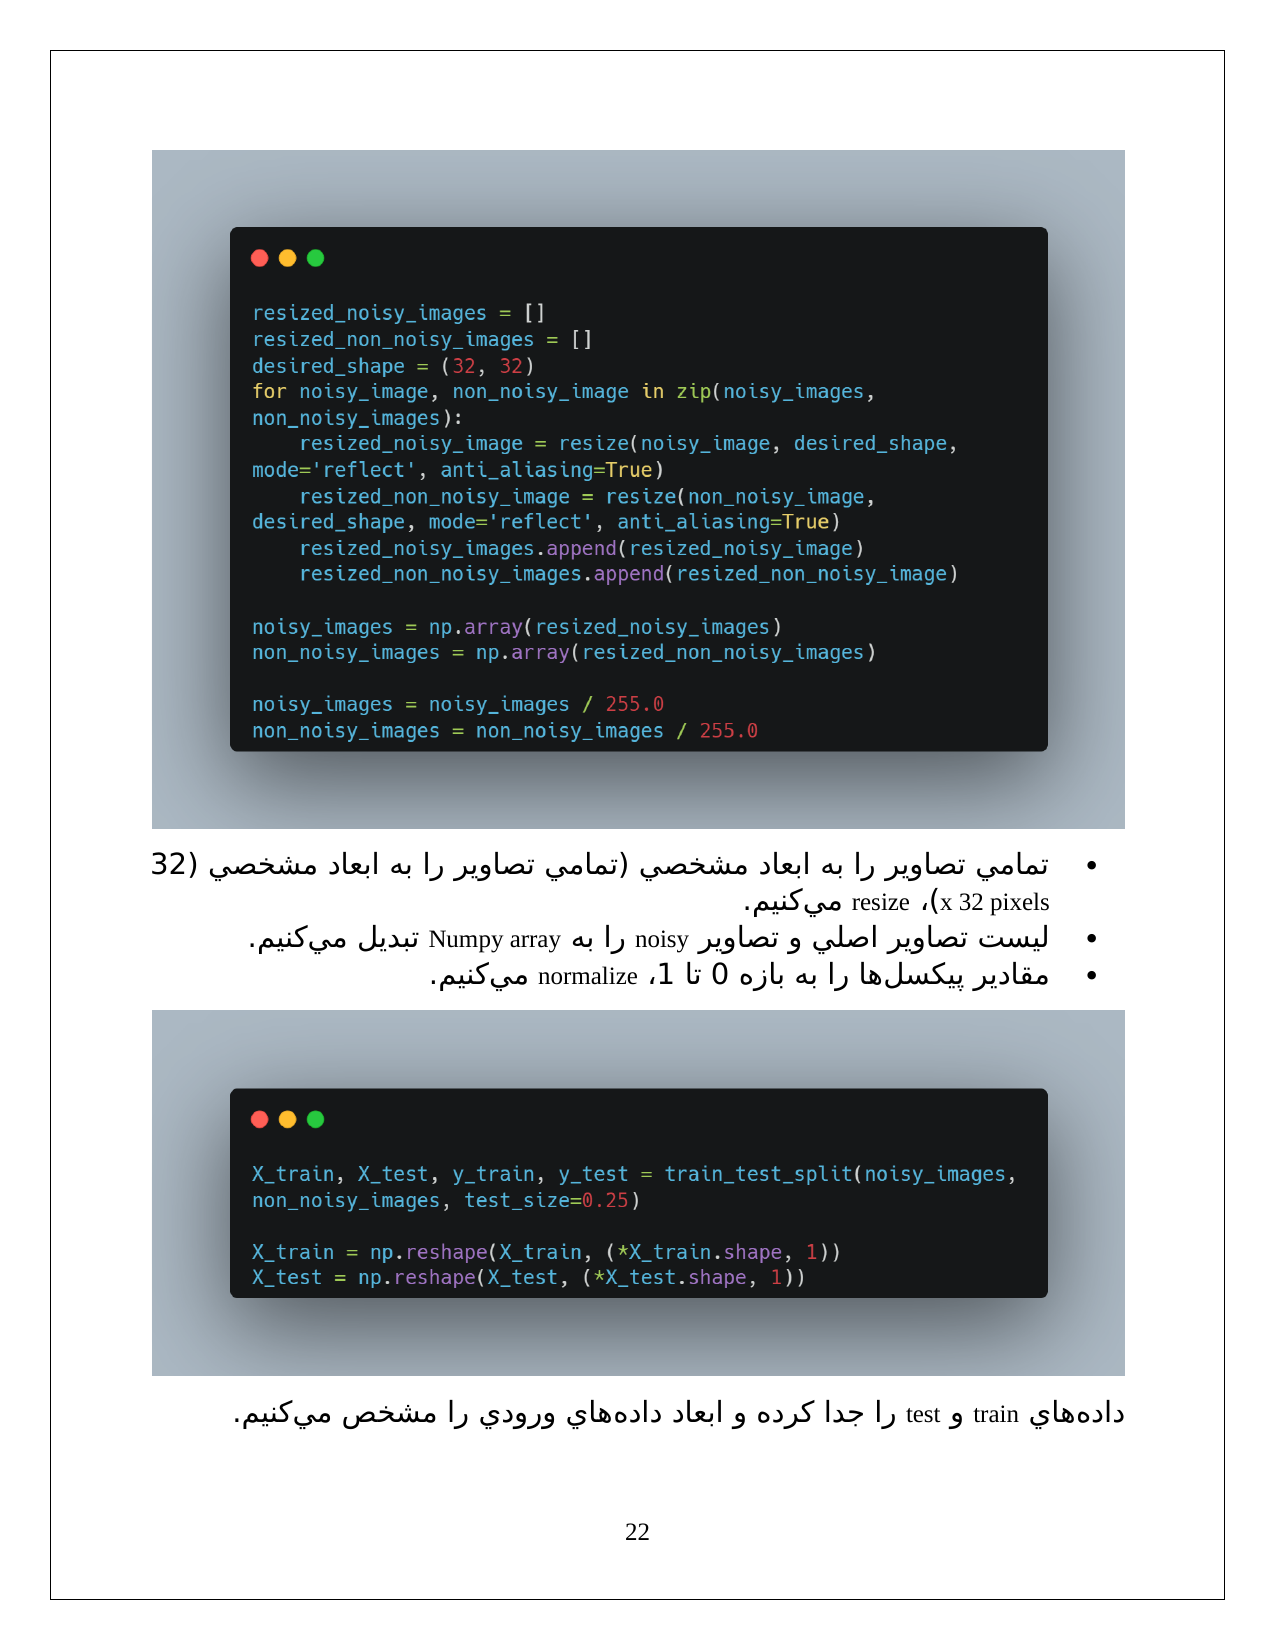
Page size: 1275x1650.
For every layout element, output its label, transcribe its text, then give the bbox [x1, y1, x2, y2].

picture [151, 150, 1125, 829]
list تمامي تصاوير را به ابعاد مشخصي (تمامي تصاوير را به ابعاد مشخصي (32 x 32 pixels)، resize مي‌كنيم. [150, 847, 1087, 918]
text داده‌هاي train و test را جدا كرده و ابعاد داده‌هاي ورودي را مشخص مي‌كنيم. [150, 1395, 1125, 1429]
picture [151, 1010, 1125, 1376]
list ليست تصاوير اصلي و تصاوير noisy را به Numpy array تبديل مي‌كنيم. [150, 920, 1087, 954]
list مقادير پيكسل‌ها را به بازه 0 تا 1، normalize مي‌كنيم. [150, 957, 1087, 991]
